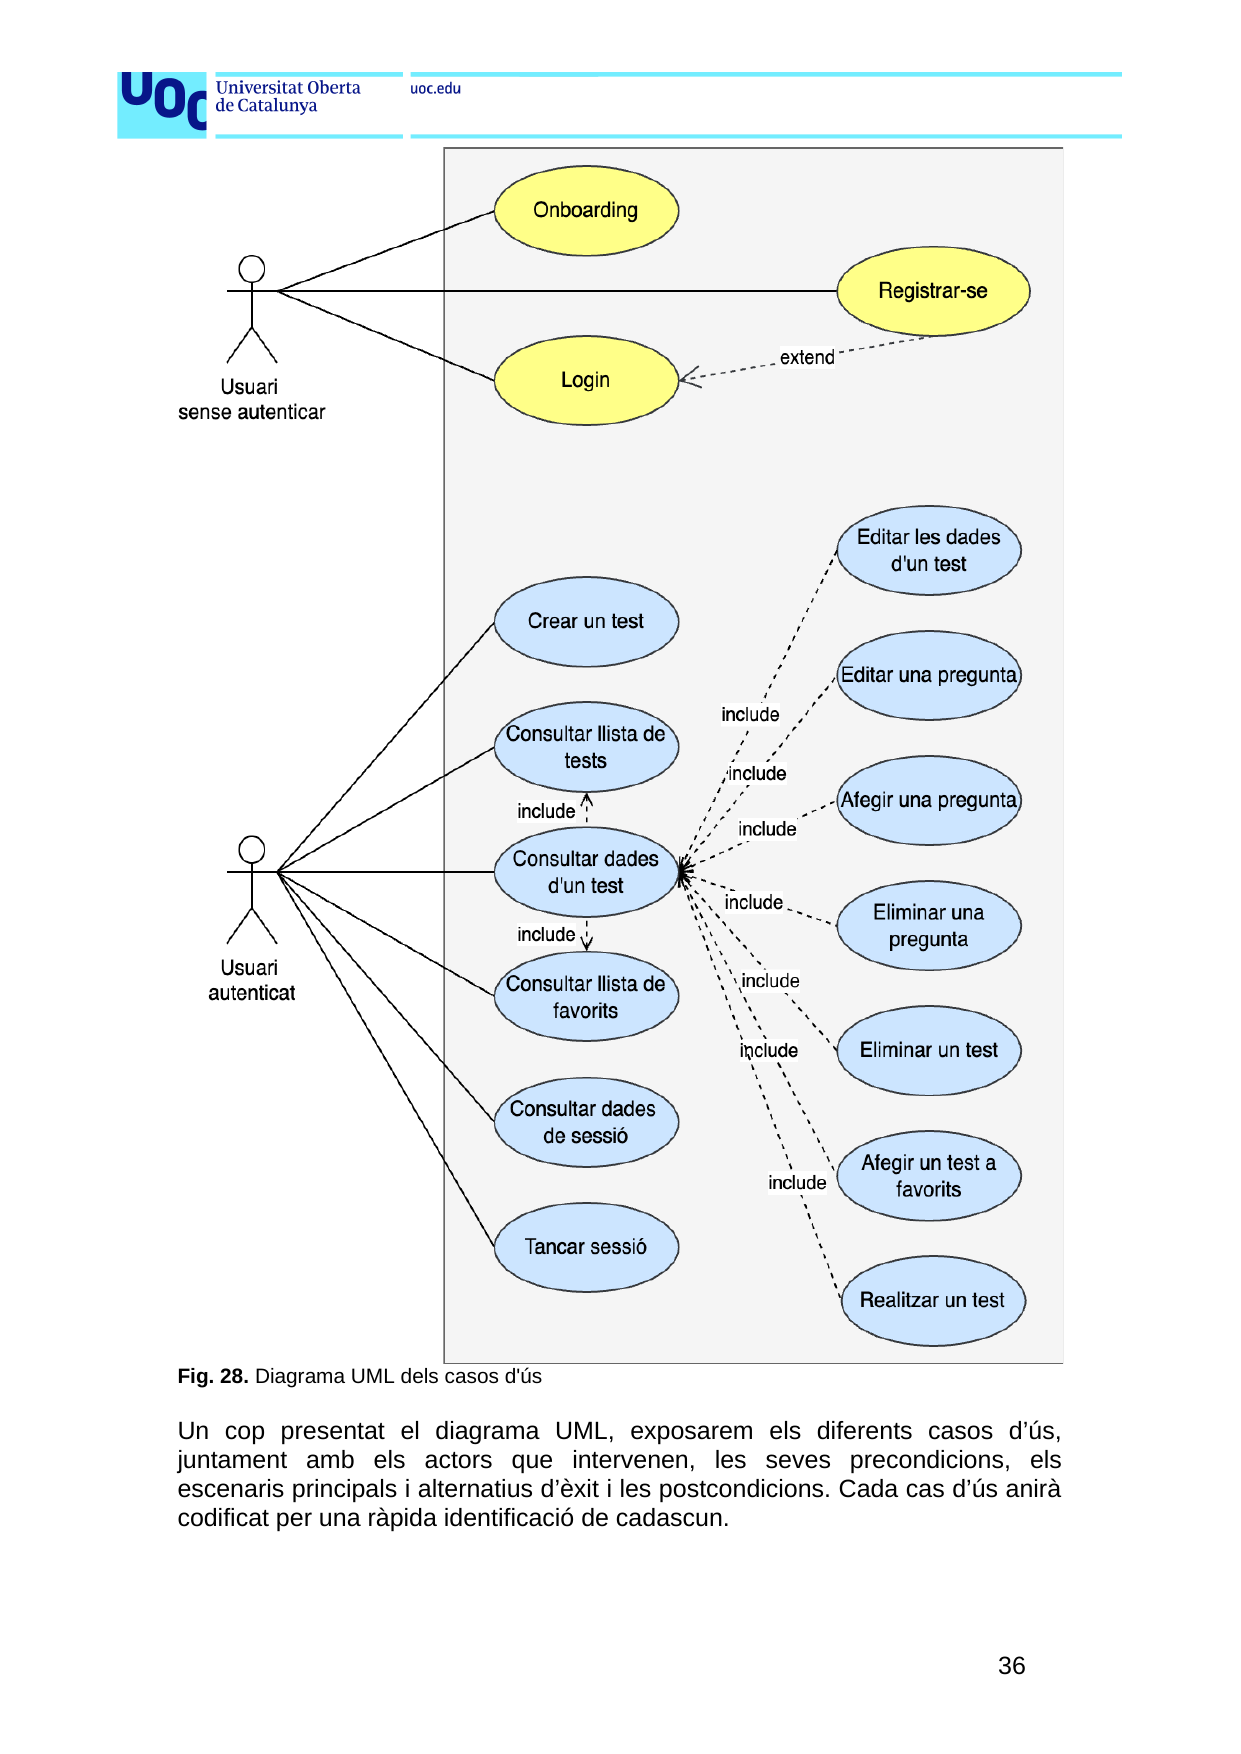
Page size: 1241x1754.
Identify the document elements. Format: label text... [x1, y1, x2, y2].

text Un cop presentat el diagrama UML, exposarem els diferents casos d’ús, juntament amb els actors que intervenen, les seves precondicions, els escenaris principals i alternatius d’èxit i les postcondicions. Cada cas d’ús anirà codificat per una ràpida identificació de cadascun. [177, 1416, 1063, 1531]
picture [177, 147, 1064, 1364]
picture [117, 72, 1122, 142]
text Fig. 28. Diagrama UML dels casos d'ús [177, 1364, 1063, 1388]
